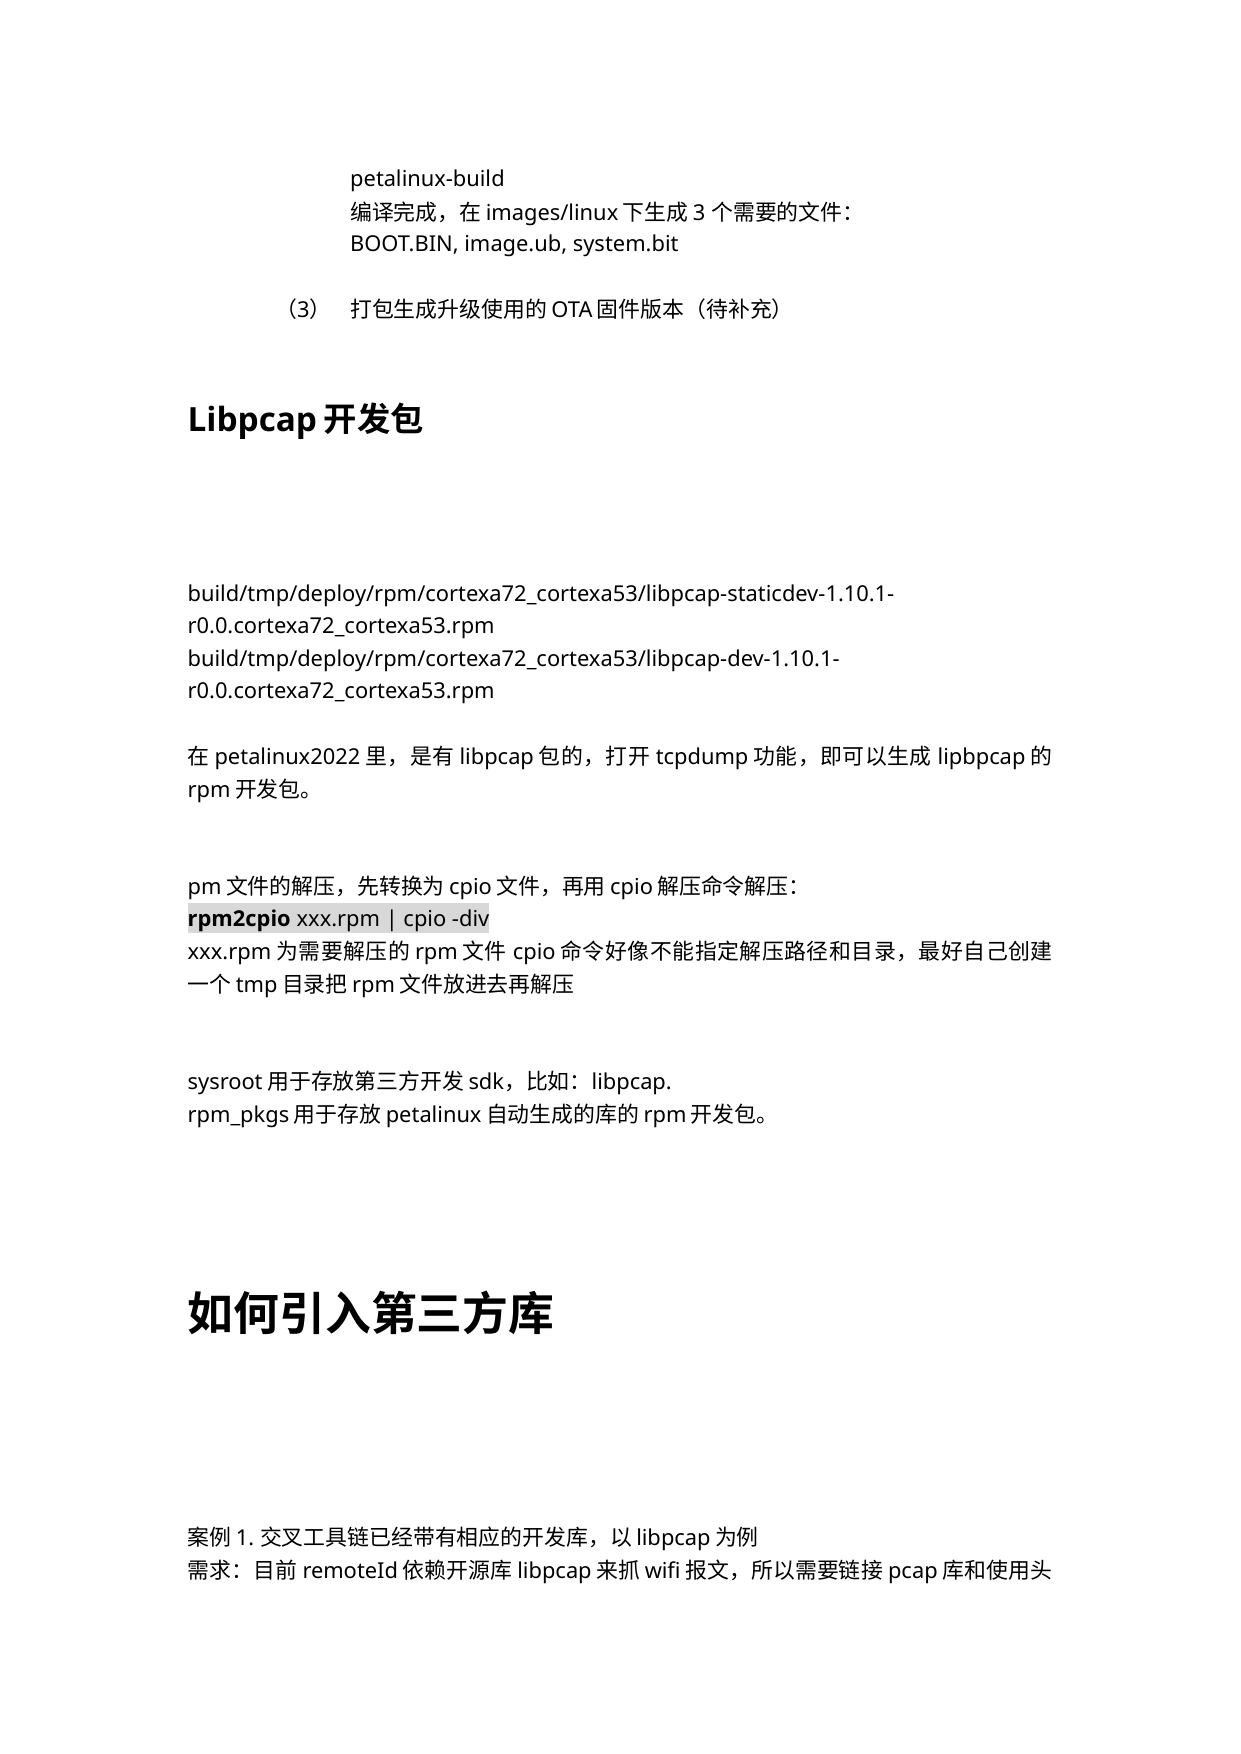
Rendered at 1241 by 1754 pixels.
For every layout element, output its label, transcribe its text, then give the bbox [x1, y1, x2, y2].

list 打包生成升级使用的OTA固件版本（待补充） [275, 292, 1053, 324]
list BOOT.BIN, image.ub, system.bit [350, 227, 1053, 259]
text build/tmp/deploy/rpm/cortexa72_cortexa53/libpcap-dev-1.10.1-r0.0.cortexa72_cortexa53.rpm [187, 641, 1053, 706]
text rpm_pkgs用于存放petalinux自动生成的库的rpm开发包。 [187, 1096, 1053, 1129]
text 在petalinux2022里，是有libpcap包的，打开tcpdump功能，即可以生成lipbpcap的rpm开发包。 [187, 739, 1053, 804]
text sysroot用于存放第三方开发sdk，比如：libpcap. [187, 1064, 1053, 1096]
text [187, 1520, 1053, 1585]
subtitle 如何引入第三方库 [187, 1262, 1053, 1359]
text rpm2cpio xxx.rpm | cpio -div [187, 901, 1053, 934]
text pm文件的解压，先转换为cpio文件，再用cpio解压命令解压： [187, 869, 1053, 901]
text xxx.rpm为需要解压的rpm文件 cpio命令好像不能指定解压路径和目录，最好自己创建一个tmp目录把rpm文件放进去再解压 [187, 934, 1053, 999]
list petalinux-build [350, 162, 1053, 194]
subtitle Libpcap开发包 [187, 384, 1053, 449]
text build/tmp/deploy/rpm/cortexa72_cortexa53/libpcap-staticdev-1.10.1-r0.0.cortexa72_cortexa53.rpm [187, 576, 1053, 641]
list 编译完成，在images/linux下生成3 个需要的文件： [350, 194, 1053, 227]
